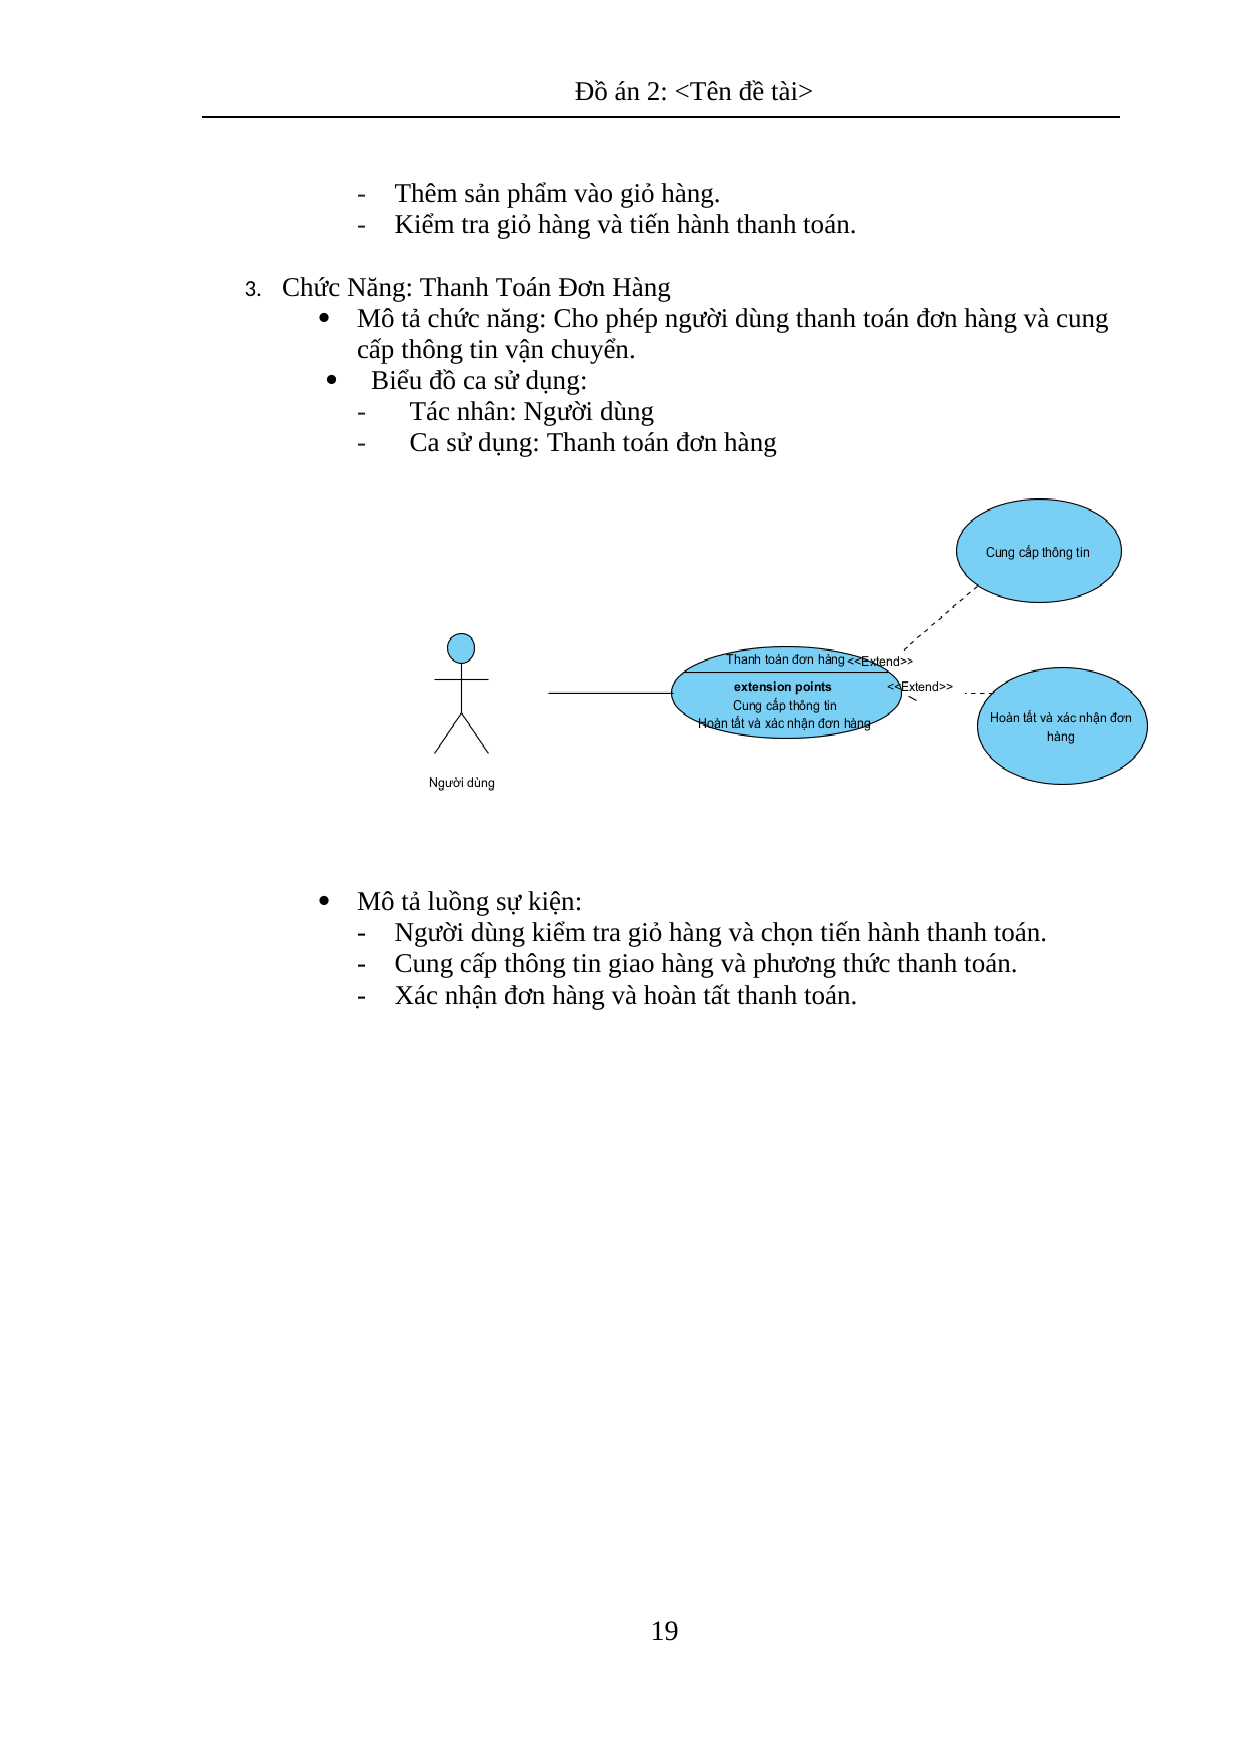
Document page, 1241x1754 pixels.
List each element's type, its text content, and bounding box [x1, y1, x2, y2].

list Biểu đồ ca sử dụng: [327, 364, 1122, 395]
list Tác nhân: Người dùng [357, 395, 1122, 427]
picture [356, 457, 1185, 886]
list Cung cấp thông tin giao hàng và phương thức thanh toán. [357, 948, 1122, 979]
list Người dùng kiểm tra giỏ hàng và chọn tiến hành thanh toán. [357, 916, 1122, 948]
list Mô tả chức năng: Cho phép người dùng thanh toán đơn hàng và cung cấp thông tin vận chuyển. [319, 302, 1122, 364]
list Thêm sản phẩm vào giỏ hàng. [357, 177, 1122, 208]
list Xác nhận đơn hàng và hoàn tất thanh toán. [357, 979, 1122, 1010]
list Mô tả luồng sự kiện: [319, 885, 1122, 916]
list Ca sử dụng: Thanh toán đơn hàng [357, 427, 1122, 457]
list Chức Năng: Thanh Toán Đơn Hàng [244, 271, 1122, 302]
list Kiểm tra giỏ hàng và tiến hành thanh toán. [357, 208, 1122, 239]
